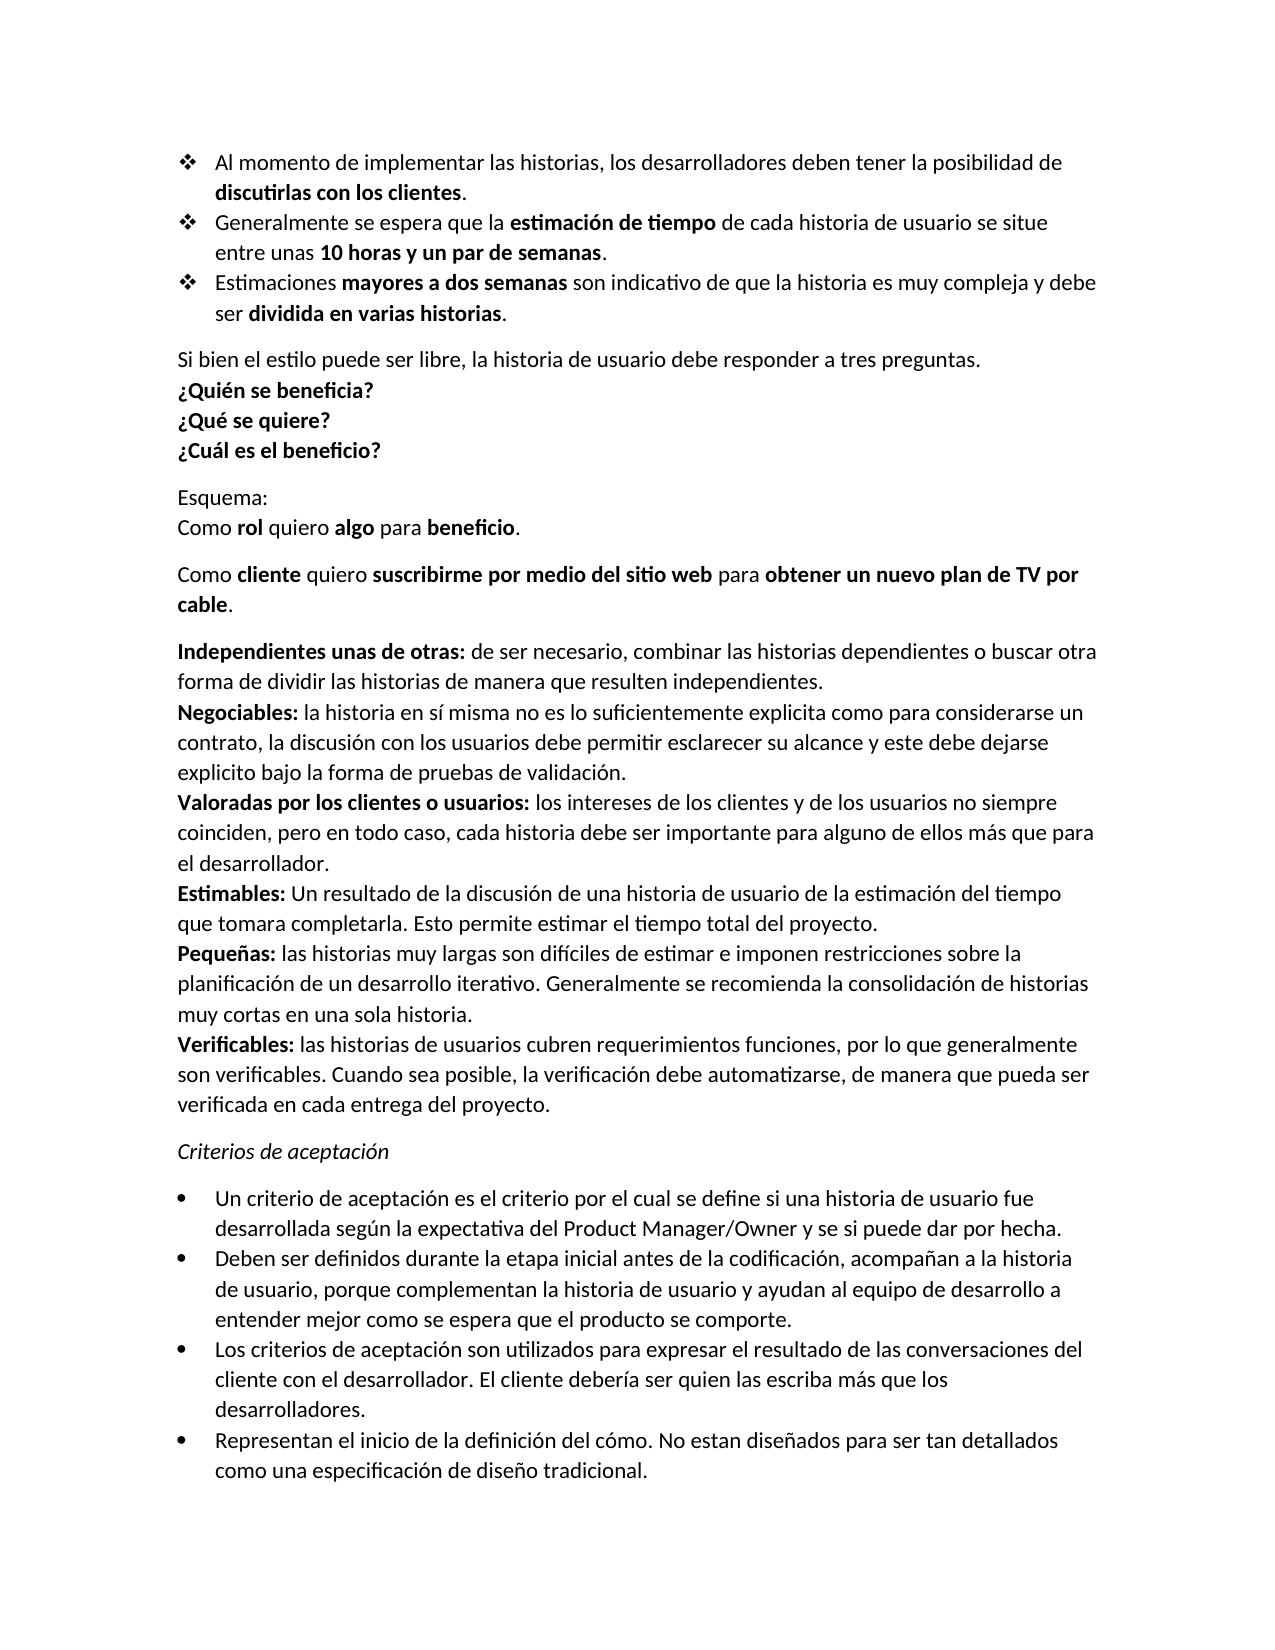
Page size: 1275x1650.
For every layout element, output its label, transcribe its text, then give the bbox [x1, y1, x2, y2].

list Los criterios de aceptación son utilizados para expresar el resultado de las conversaciones del cliente con el desarrollador. El cliente debería ser quien las escriba más que los desarrolladores. [177, 1335, 1098, 1423]
list Al momento de implementar las historias, los desarrolladores deben tener la posibilidad de discutirlas con los clientes. [177, 148, 1098, 206]
text Si bien el estilo puede ser libre, la historia de usuario debe responder a tres preguntas. ¿Quién se beneficia? ¿Qué se quiere? ¿Cuál es el beneficio? [177, 346, 1098, 464]
list Deben ser definidos durante la etapa inicial antes de la codificación, acompañan a la historia de usuario, porque complementan la historia de usuario y ayudan al equipo de desarrollo a entender mejor como se espera que el producto se comporte. [177, 1244, 1098, 1333]
text Criterios de aceptación [177, 1137, 1098, 1165]
text Como cliente quiero suscribirme por medio del sitio web para obtener un nuevo plan de TV por cable. [177, 560, 1098, 618]
list Representan el inicio de la definición del cómo. No estan diseñados para ser tan detallados como una especificación de diseño tradicional. [177, 1426, 1098, 1484]
list Generalmente se espera que la estimación de tiempo de cada historia de usuario se situe entre unas 10 horas y un par de semanas. [177, 208, 1098, 266]
list Estimaciones mayores a dos semanas son indicativo de que la historia es muy compleja y debe ser dividida en varias historias. [177, 268, 1098, 327]
list Un criterio de aceptación es el criterio por el cual se define si una historia de usuario fue desarrollada según la expectativa del Product Manager/Owner y se si puede dar por hecha. [177, 1184, 1098, 1242]
text Esquema: Como rol quiero algo para beneficio. [177, 483, 1098, 541]
text Independientes unas de otras: de ser necesario, combinar las historias dependientes o buscar otra forma de dividir las historias de manera que resulten independientes. Negociables: la historia en sí misma no es lo suficientemente explicita como para considerarse un contrato, la discusión con los usuarios debe permitir esclarecer su alcance y este debe dejarse explicito bajo la forma de pruebas de validación. Valoradas por los clientes o usuarios: los intereses de los clientes y de los usuarios no siempre coinciden, pero en todo caso, cada historia debe ser importante para alguno de ellos más que para el desarrollador. Estimables: Un resultado de la discusión de una historia de usuario de la estimación del tiempo que tomara completarla. Esto permite estimar el tiempo total del proyecto. Pequeñas: las historias muy largas son difíciles de estimar e imponen restricciones sobre la planificación de un desarrollo iterativo. Generalmente se recomienda la consolidación de historias muy cortas en una sola historia. Verificables: las historias de usuarios cubren requerimientos funciones, por lo que generalmente son verificables. Cuando sea posible, la verificación debe automatizarse, de manera que pueda ser verificada en cada entrega del proyecto. [177, 637, 1098, 1118]
